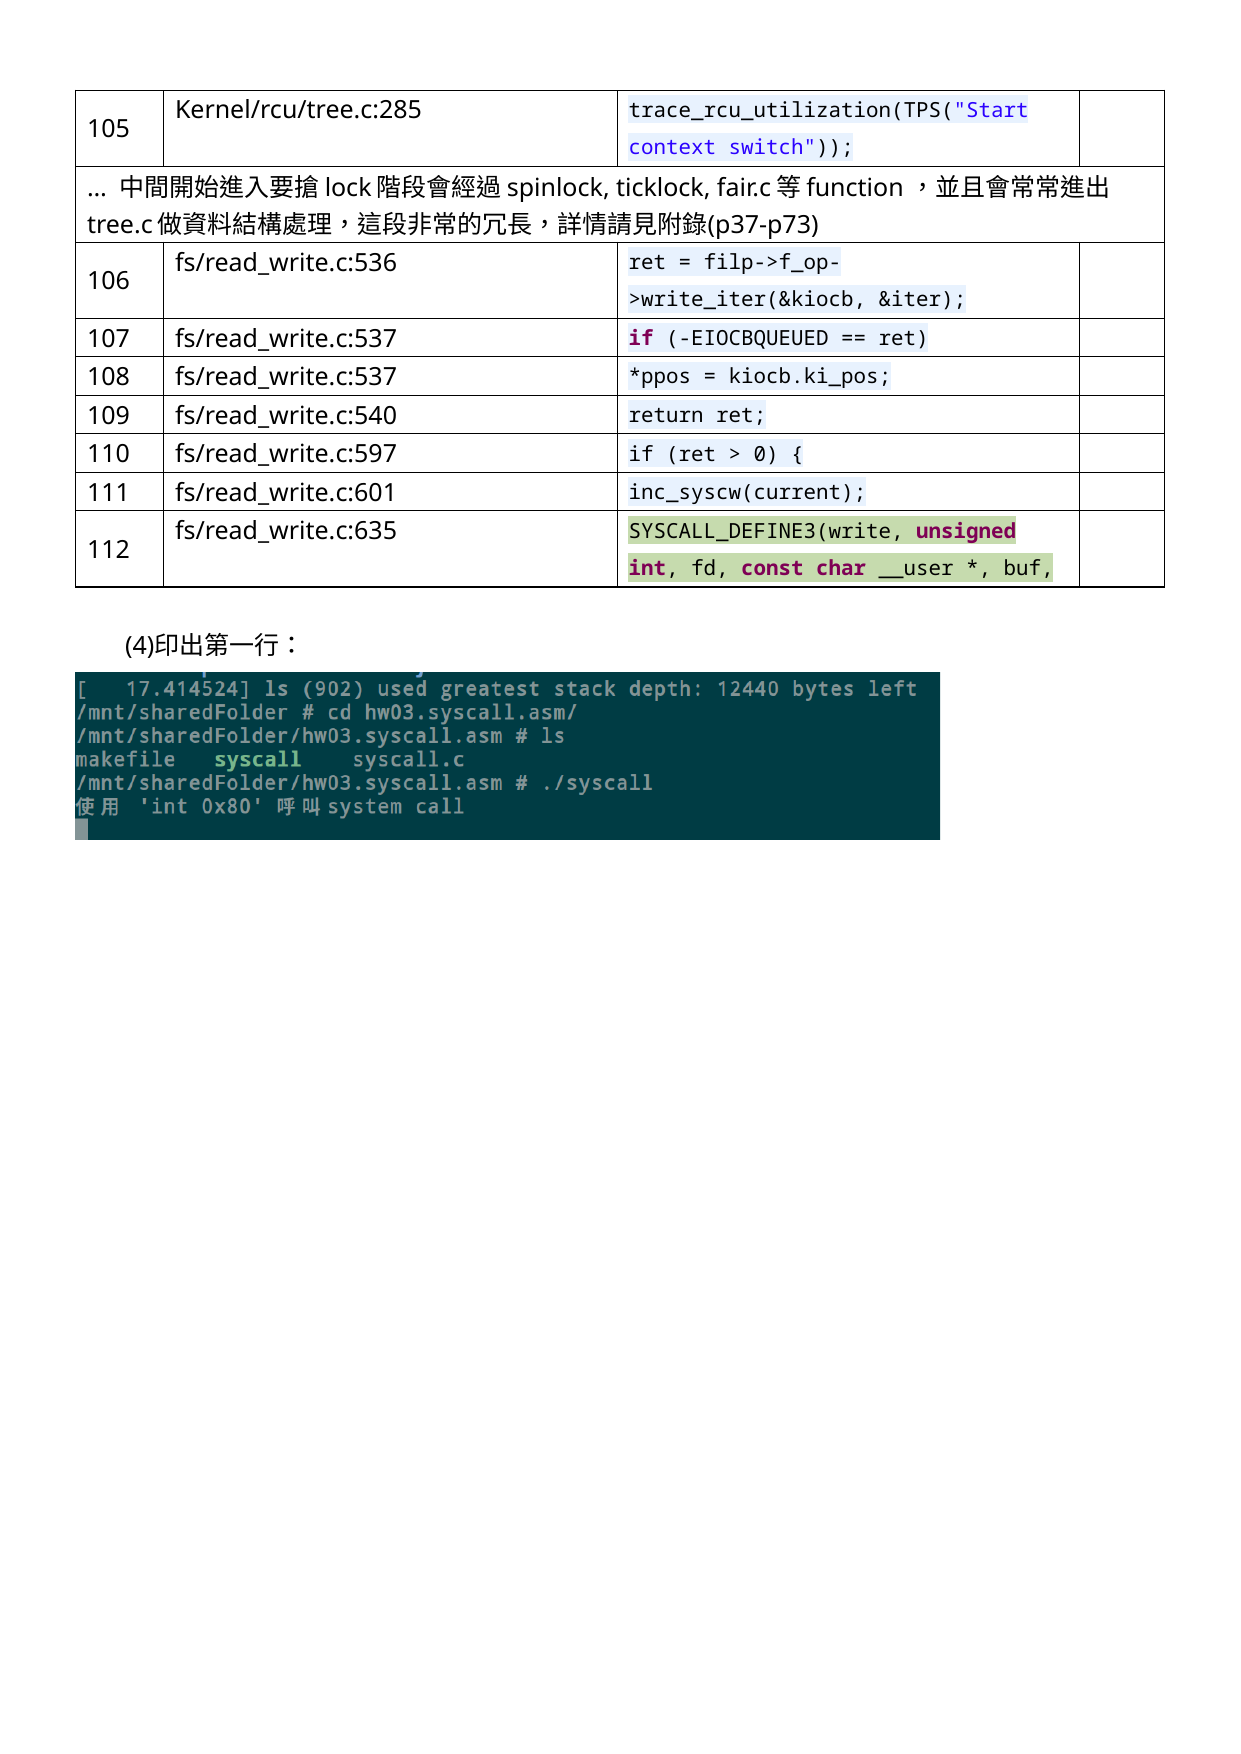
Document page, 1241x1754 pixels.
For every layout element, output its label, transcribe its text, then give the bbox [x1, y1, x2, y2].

table_cell if (-EIOCBQUEUED == ret) [618, 319, 1079, 356]
table_cell trace_rcu_utilization(TPS("Start context switch")); [618, 91, 1079, 166]
table_cell … 中間開始進入要搶lock階段會經過spinlock, ticklock, fair.c等function ，並且會常常進出tree.c做資料結構處理，這段非常的冗長，詳情請見附錄(p37-p73) [76, 167, 1164, 242]
table_cell [1080, 473, 1164, 510]
table_cell fs/read_write.c:537 [164, 357, 617, 395]
table_cell [1080, 243, 1164, 318]
table_cell [1080, 434, 1164, 472]
table_cell fs/read_write.c:536 [164, 243, 617, 318]
table_cell fs/read_write.c:537 [164, 319, 617, 356]
table_cell if (ret > 0) { [618, 434, 1079, 472]
table_cell [1080, 91, 1164, 166]
table_cell Kernel/rcu/tree.c:285 [164, 91, 617, 166]
table_cell 107 [76, 319, 163, 356]
table_cell [1080, 396, 1164, 433]
table_cell [1080, 511, 1164, 586]
table_cell return ret; [618, 396, 1079, 433]
table_cell fs/read_write.c:597 [164, 434, 617, 472]
picture [75, 672, 941, 840]
table_cell fs/read_write.c:540 [164, 396, 617, 433]
table_cell fs/read_write.c:601 [164, 473, 617, 510]
text (4)印出第一行： [75, 625, 1165, 662]
table_cell 105 [76, 91, 163, 166]
table_cell [1080, 319, 1164, 356]
table_cell 108 [76, 357, 163, 395]
table_cell inc_syscw(current); [618, 473, 1079, 510]
table_cell ret = filp->f_op->write_iter(&kiocb, &iter); [618, 243, 1079, 318]
table_cell 110 [76, 434, 163, 472]
table_cell 111 [76, 473, 163, 510]
table_cell fs/read_write.c:635 [164, 511, 617, 586]
table_cell 112 [76, 511, 163, 586]
table_cell 109 [76, 396, 163, 433]
table_cell [1080, 357, 1164, 395]
table_cell SYSCALL_DEFINE3(write, unsigned int, fd, const char __user *, buf, [618, 511, 1079, 586]
table_cell 106 [76, 243, 163, 318]
table_cell *ppos = kiocb.ki_pos; [618, 357, 1079, 395]
